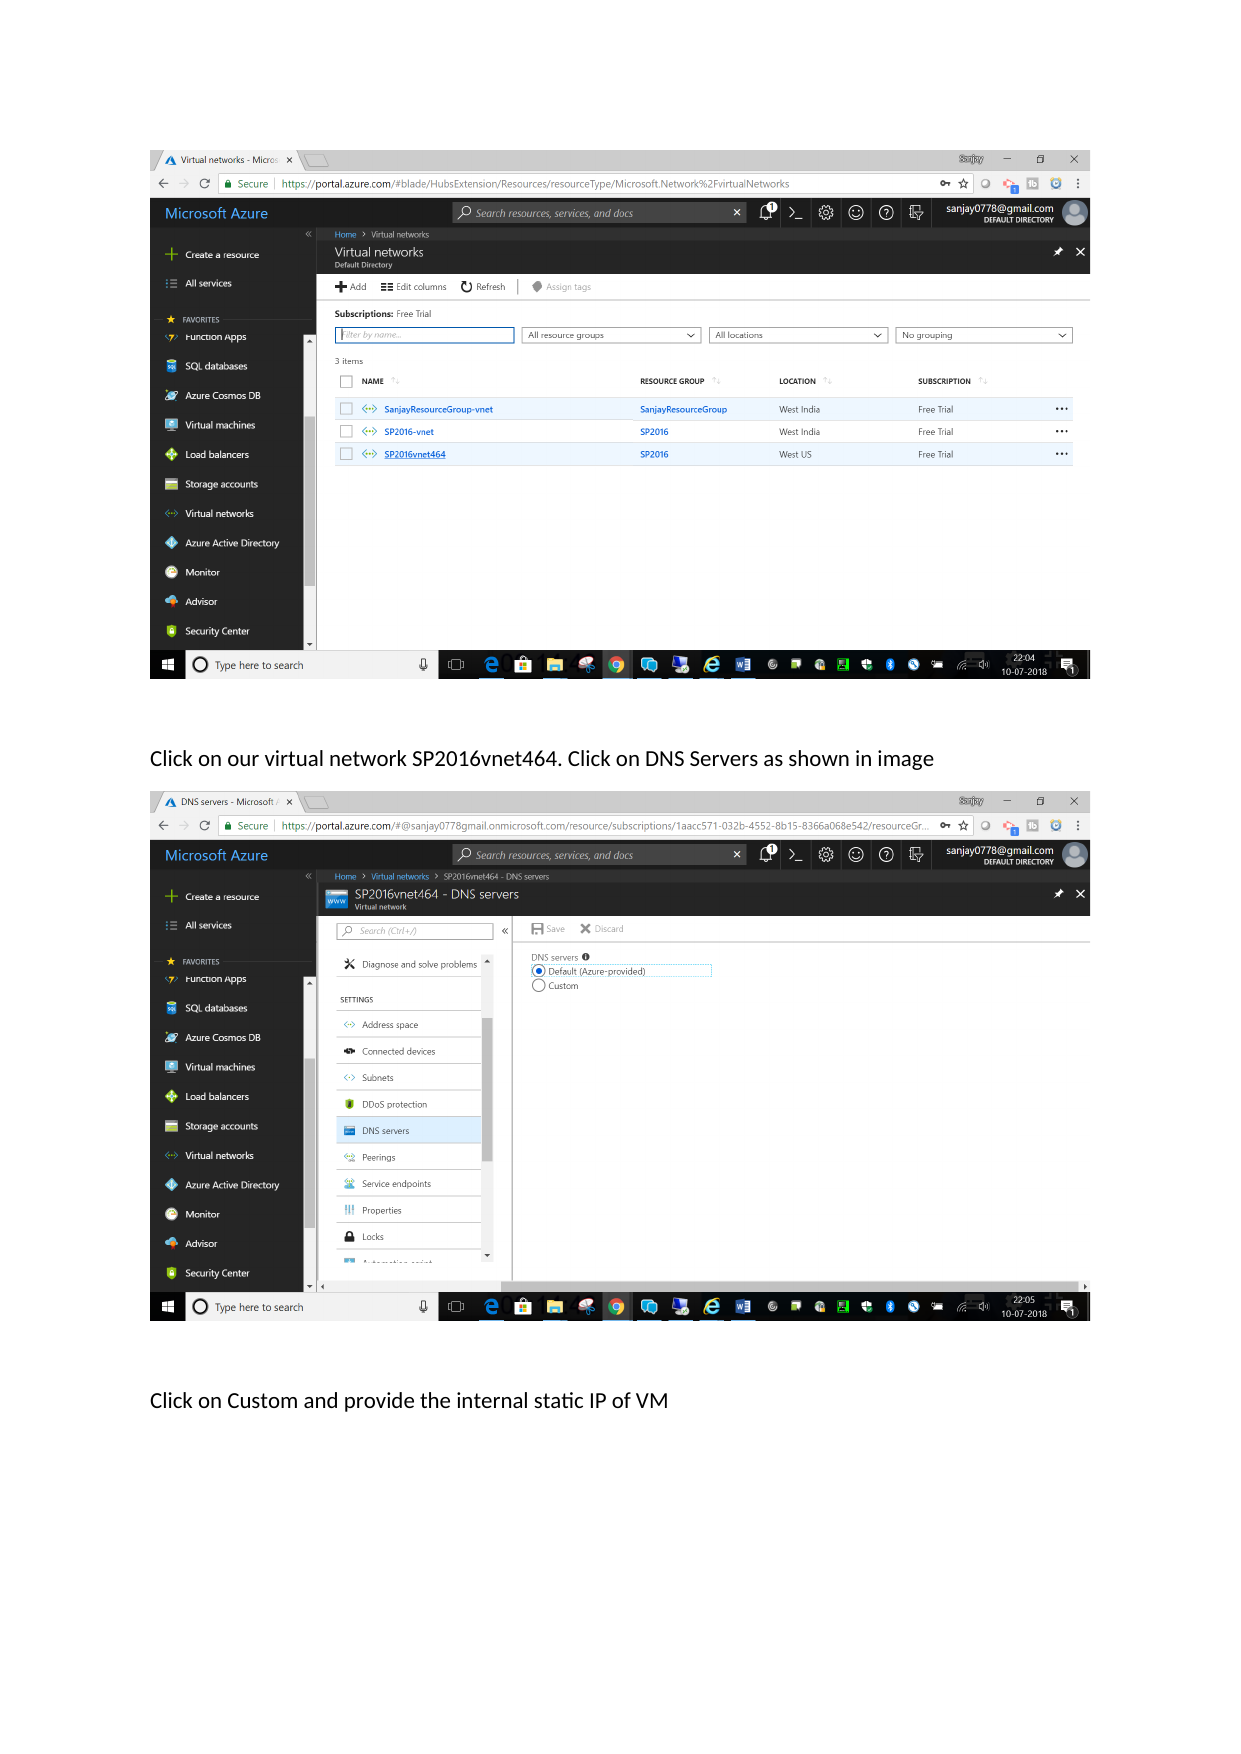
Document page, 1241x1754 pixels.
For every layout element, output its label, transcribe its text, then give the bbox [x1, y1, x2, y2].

picture [150, 150, 1091, 679]
text Click on Custom and provide the internal static IP of VM [150, 1386, 1090, 1414]
text Click on our virtual network SP2016vnet464. Click on DNS Servers as shown in image [150, 744, 1090, 773]
picture [150, 791, 1091, 1321]
